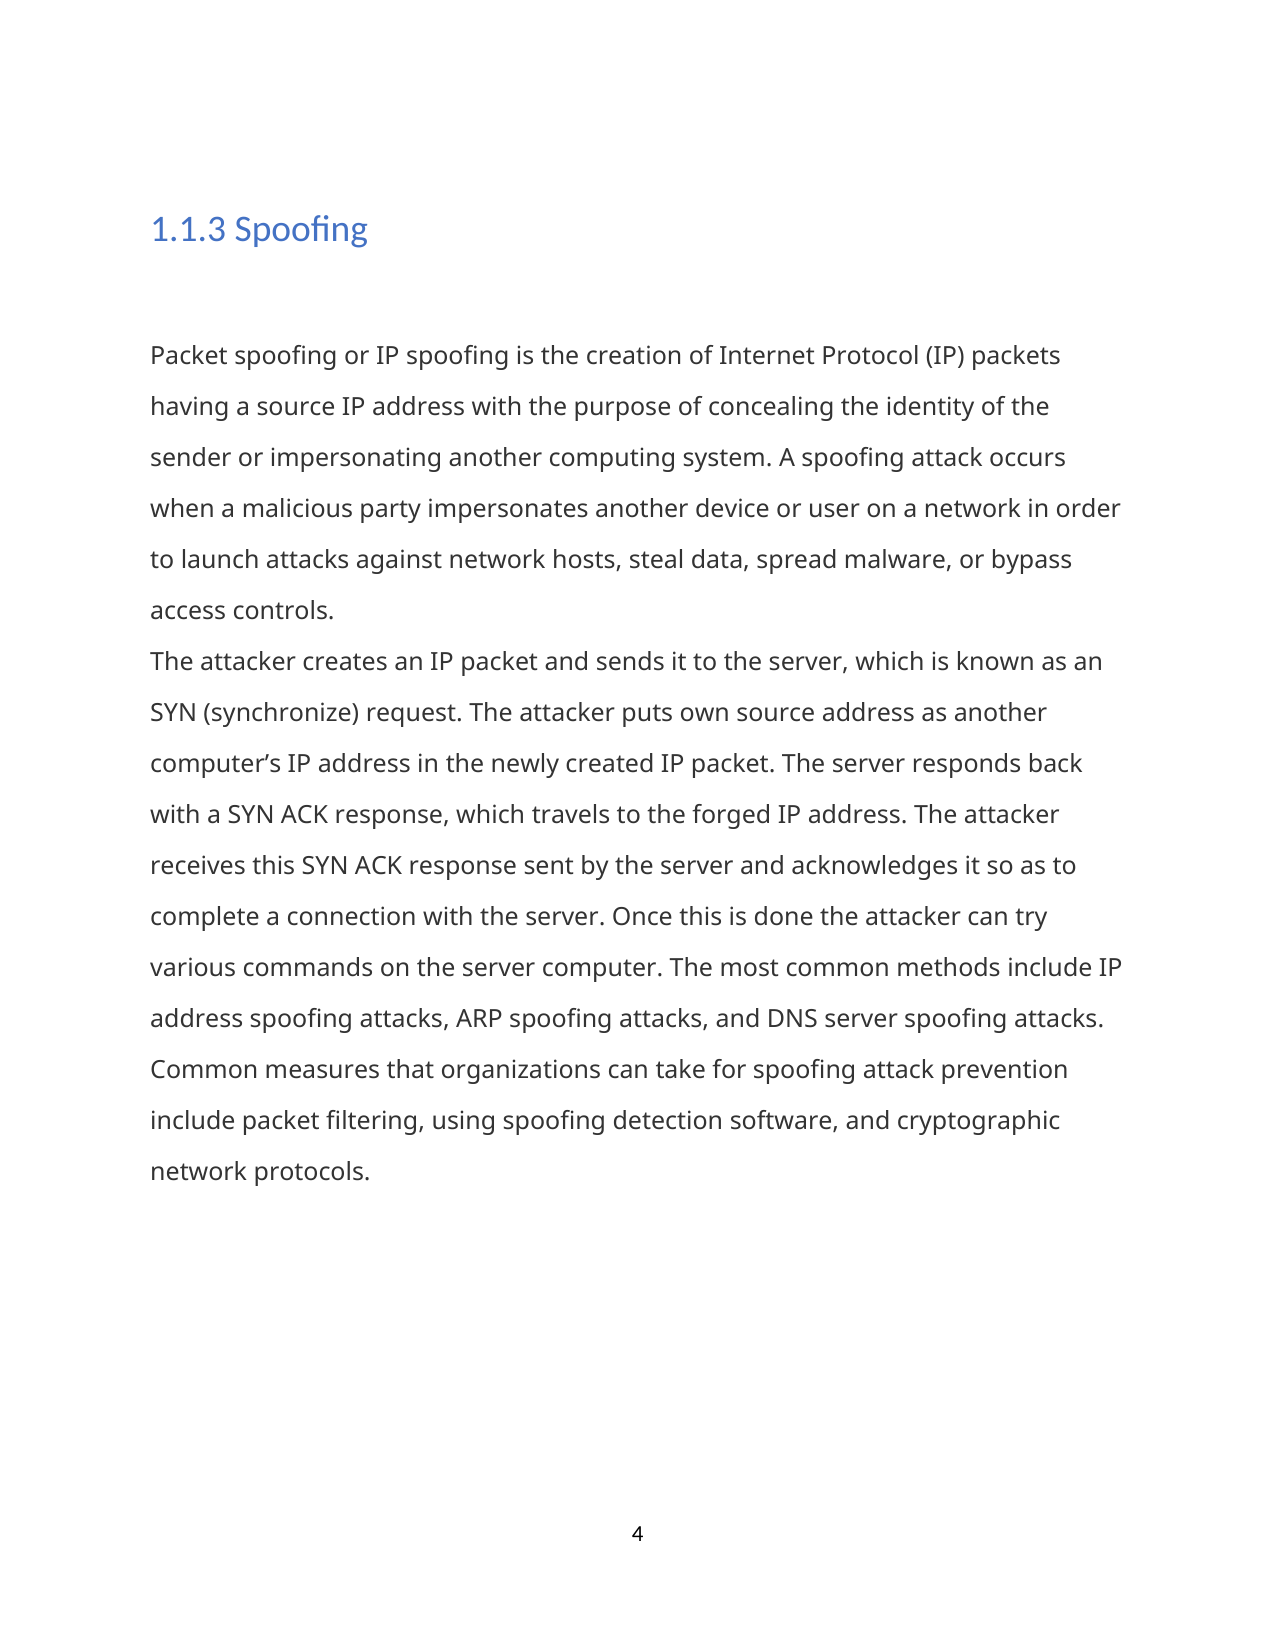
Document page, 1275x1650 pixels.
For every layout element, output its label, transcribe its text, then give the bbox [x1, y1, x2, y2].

text Packet spoofing or IP spoofing is the creation of Internet Protocol (IP) packets having a source IP address with the purpose of concealing the identity of the sender or impersonating another computing system. A spoofing attack occurs when a malicious party impersonates another device or user on a network in order to launch attacks against network hosts, steal data, spread malware, or bypass access controls. [150, 337, 1125, 627]
text 1.1.3 Spoofing [150, 205, 1125, 251]
text The attacker creates an IP packet and sends it to the server, which is known as an SYN (synchronize) request. The attacker puts own source address as another computer’s IP address in the newly created IP packet. The server responds back with a SYN ACK response, which travels to the forged IP address. The attacker receives this SYN ACK response sent by the server and acknowledges it so as to complete a connection with the server. Once this is done the attacker can try various commands on the server computer. The most common methods include IP address spoofing attacks, ARP spoofing attacks, and DNS server spoofing attacks. Common measures that organizations can take for spoofing attack prevention include packet filtering, using spoofing detection software, and cryptographic network protocols. [150, 644, 1125, 1188]
